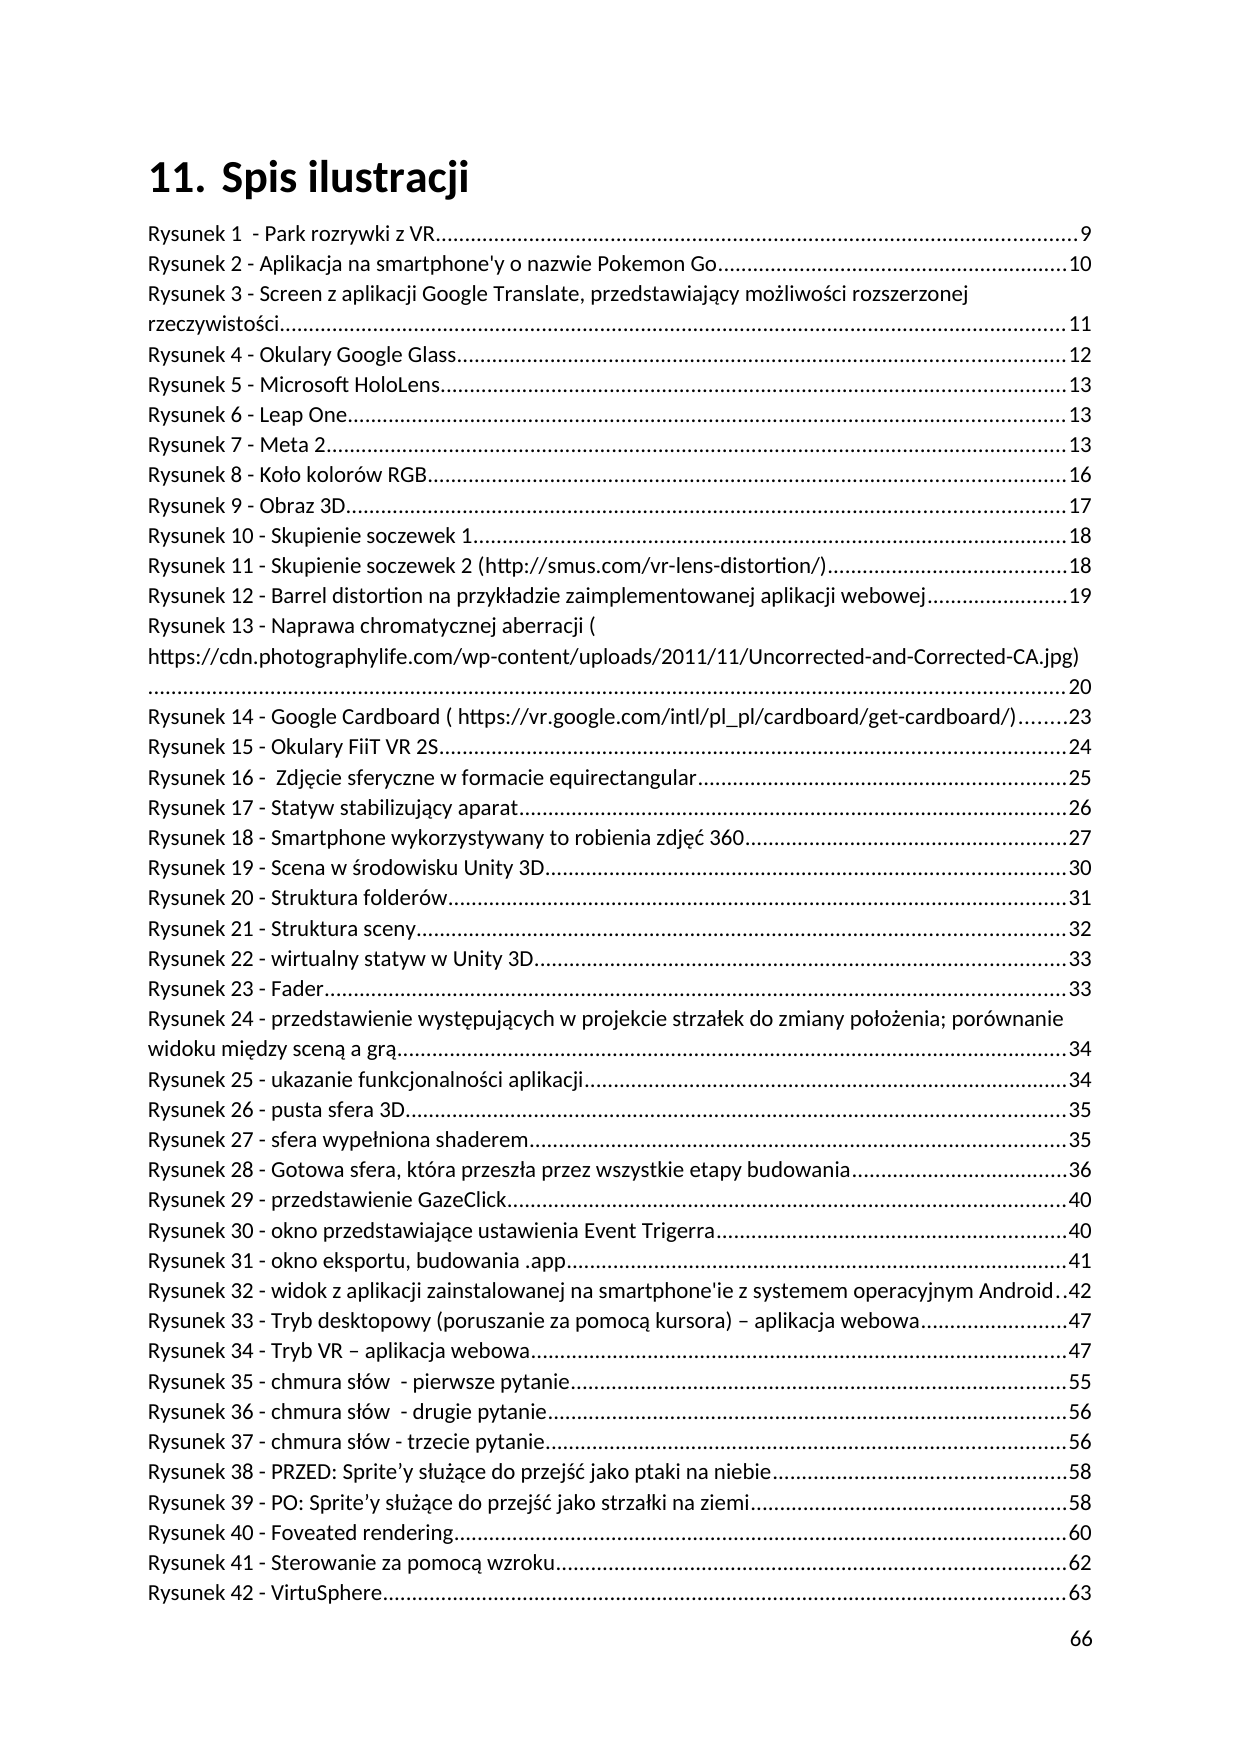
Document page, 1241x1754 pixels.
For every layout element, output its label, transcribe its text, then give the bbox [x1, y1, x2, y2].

text Rysunek 1 - Park rozrywki z VR 9 [148, 219, 1093, 247]
text Rysunek 26 - pusta sfera 3D 35 [148, 1095, 1093, 1123]
text Rysunek 38 - PRZED: Sprite’y służące do przejść jako ptaki na niebie 58 [148, 1457, 1093, 1485]
text Rysunek 37 - chmura słów - trzecie pytanie 56 [148, 1427, 1093, 1455]
text Rysunek 33 - Tryb desktopowy (poruszanie za pomocą kursora) – aplikacja webowa 47 [148, 1306, 1093, 1334]
text Rysunek 10 - Skupienie soczewek 1 18 [148, 521, 1093, 549]
text Rysunek 34 - Tryb VR – aplikacja webowa 47 [148, 1337, 1093, 1364]
text Rysunek 21 - Struktura sceny 32 [148, 914, 1093, 942]
text Rysunek 13 - Naprawa chromatycznej aberracji ( https://cdn.photographylife.com/wp-content/uploads/2011/11/Uncorrected-and-Corrected-CA.jpg) 20 [148, 612, 1093, 700]
text Rysunek 24 - przedstawienie występujących w projekcie strzałek do zmiany położenia; porównanie widoku między sceną a grą 34 [148, 1004, 1093, 1062]
text Rysunek 4 - Okulary Google Glass 12 [148, 340, 1093, 368]
text Rysunek 2 - Aplikacja na smartphone'y o nazwie Pokemon Go 10 [148, 249, 1093, 277]
text Rysunek 18 - Smartphone wykorzystywany to robienia zdjęć 360 27 [148, 823, 1093, 851]
text Rysunek 23 - Fader 33 [148, 974, 1093, 1002]
text Rysunek 11 - Skupienie soczewek 2 (http://smus.com/vr-lens-distortion/) 18 [827, 551, 1093, 579]
text Rysunek 9 - Obraz 3D 17 [148, 491, 1093, 519]
text Rysunek 36 - chmura słów - drugie pytanie 56 [148, 1397, 1093, 1425]
text Rysunek 39 - PO: Sprite’y służące do przejść jako strzałki na ziemi 58 [148, 1488, 1093, 1516]
text Rysunek 28 - Gotowa sfera, która przeszła przez wszystkie etapy budowania 36 [148, 1155, 1093, 1183]
text Rysunek 22 - wirtualny statyw w Unity 3D 33 [148, 944, 1093, 972]
text Rysunek 15 - Okulary FiiT VR 2S 24 [148, 732, 1093, 760]
text Rysunek 29 - przedstawienie GazeClick 40 [148, 1186, 1093, 1213]
list Spis ilustracji [148, 148, 1093, 203]
text Rysunek 27 - sfera wypełniona shaderem 35 [148, 1125, 1093, 1153]
text Rysunek 5 - Microsoft HoloLens 13 [148, 370, 1093, 398]
text Rysunek 8 - Koło kolorów RGB 16 [148, 461, 1093, 488]
text Rysunek 40 - Foveated rendering 60 [148, 1518, 1093, 1546]
text Rysunek 35 - chmura słów - pierwsze pytanie 55 [148, 1367, 1093, 1395]
text Rysunek 41 - Sterowanie za pomocą wzroku 62 [148, 1548, 1093, 1576]
text Rysunek 7 - Meta 2 13 [148, 430, 1093, 458]
text Rysunek 11 - Skupienie soczewek 2 (http://smus.com/vr-lens-distortion/) 18 [148, 551, 485, 579]
text Rysunek 3 - Screen z aplikacji Google Translate, przedstawiający możliwości rozszerzonej rzeczywistości 11 [148, 279, 1093, 337]
text Rysunek 42 - VirtuSphere 63 [148, 1578, 1093, 1606]
text Rysunek 32 - widok z aplikacji zainstalowanej na smartphone'ie z systemem operacyjnym Android 42 [148, 1276, 1093, 1304]
text Rysunek 25 - ukazanie funkcjonalności aplikacji 34 [148, 1065, 1093, 1093]
text Rysunek 30 - okno przedstawiające ustawienia Event Trigerra 40 [148, 1216, 1093, 1244]
text Rysunek 14 - Google Cardboard ( https://vr.google.com/intl/pl_pl/cardboard/get-cardboard/) 23 [148, 702, 1093, 730]
text Rysunek 12 - Barrel distortion na przykładzie zaimplementowanej aplikacji webowej 19 [148, 581, 1093, 609]
text Rysunek 31 - okno eksportu, budowania .app 41 [148, 1246, 1093, 1274]
text Rysunek 20 - Struktura folderów 31 [148, 883, 1093, 911]
text Rysunek 19 - Scena w środowisku Unity 3D 30 [148, 853, 1093, 881]
text Rysunek 6 - Leap One 13 [148, 400, 1093, 428]
text Rysunek 17 - Statyw stabilizujący aparat 26 [148, 793, 1093, 821]
text Rysunek 16 - Zdjęcie sferyczne w formacie equirectangular 25 [148, 763, 1093, 791]
